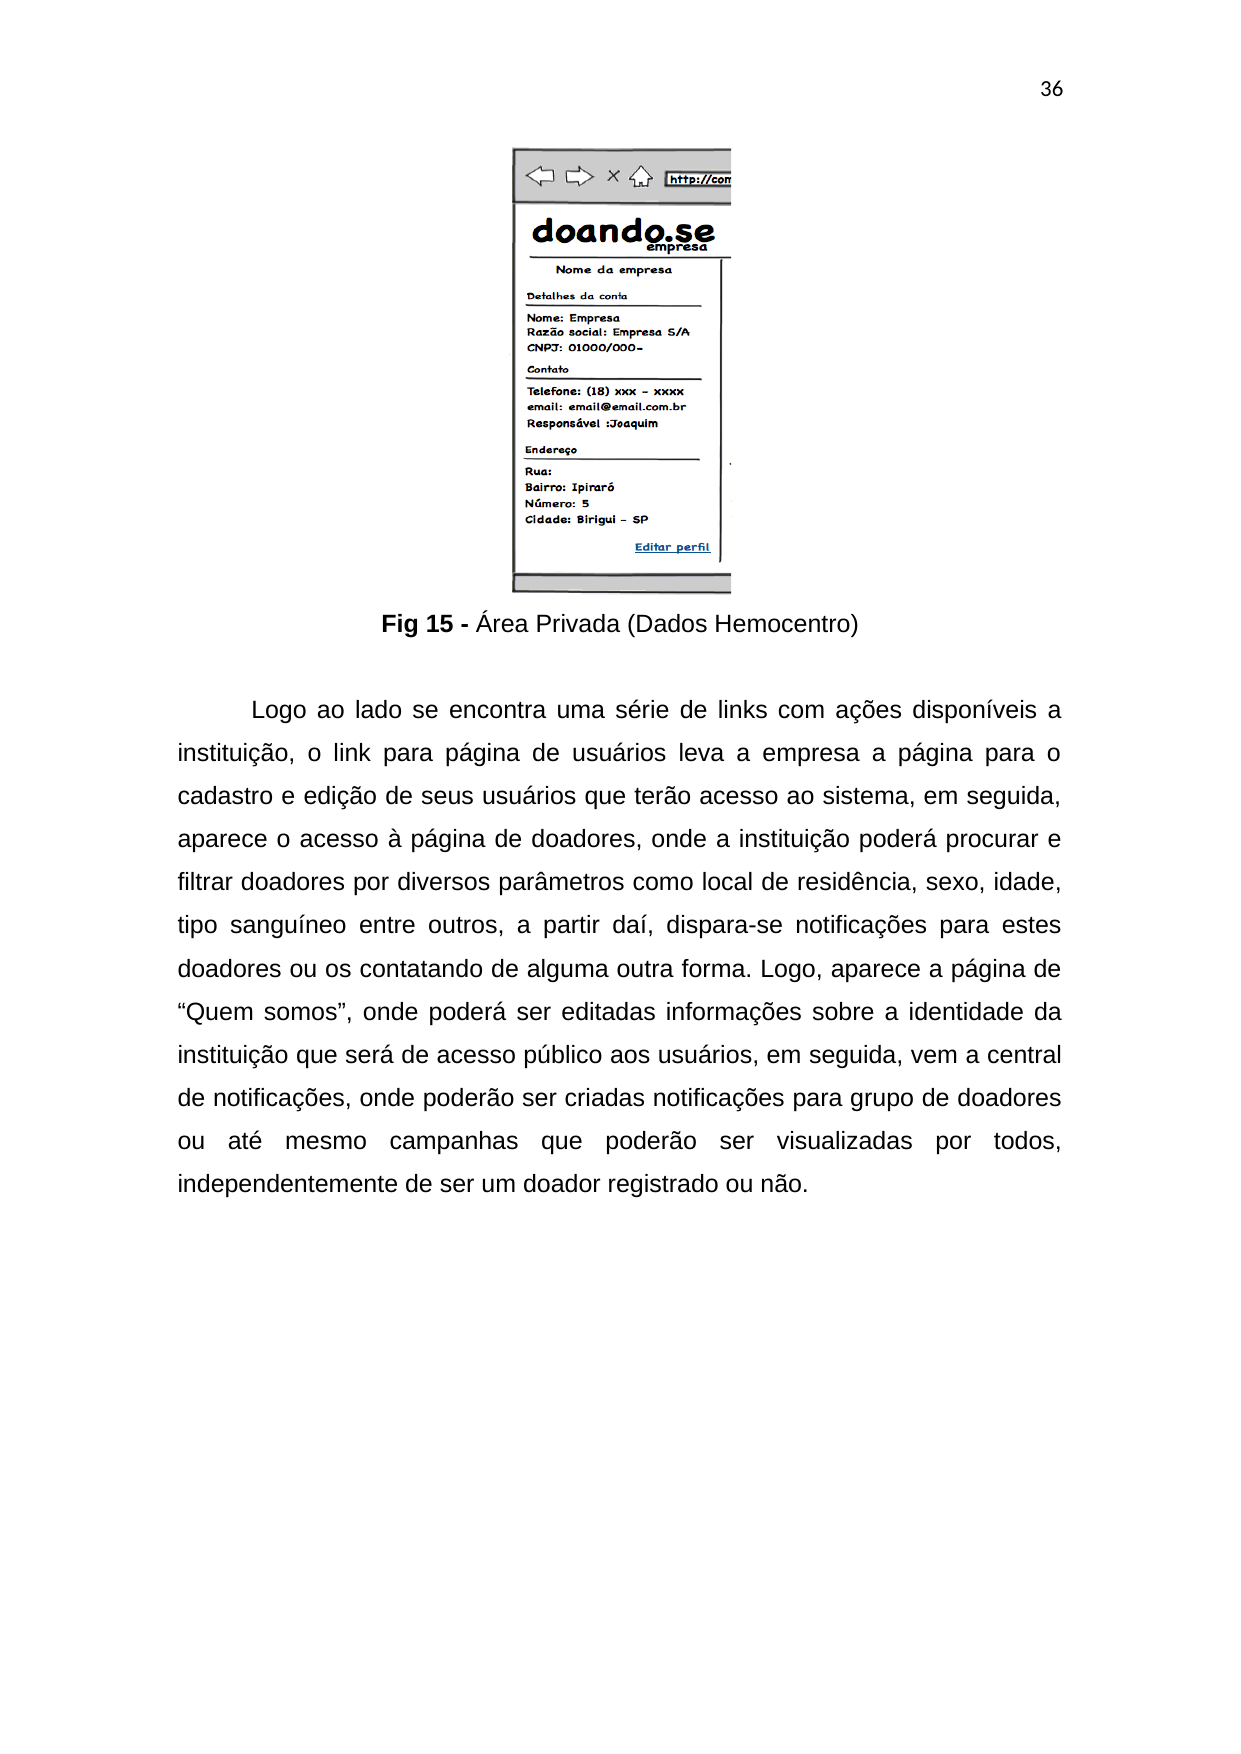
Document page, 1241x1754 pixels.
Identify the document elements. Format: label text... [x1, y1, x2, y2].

text Fig 15 - Área Privada (Dados Hemocentro) [177, 608, 1063, 637]
picture [509, 147, 732, 595]
text Logo ao lado se encontra uma série de links com ações disponíveis a instituição, o link para página de usuários leva a empresa a página para o cadastro e edição de seus usuários que terão acesso ao sistema, em seguida, aparece o acesso à página de doadores, onde a instituição poderá procurar e filtrar doadores por diversos parâmetros como local de residência, sexo, idade, tipo sanguíneo entre outros, a partir daí, dispara-se notificações para estes doadores ou os contatando de alguma outra forma. Logo, aparece a página de “Quem somos”, onde poderá ser editadas informações sobre a identidade da instituição que será de acesso público aos usuários, em seguida, vem a central de notificações, onde poderão ser criadas notificações para grupo de doadores ou até mesmo campanhas que poderão ser visualizadas por todos, independentemente de ser um doador registrado ou não. [177, 695, 1063, 1198]
